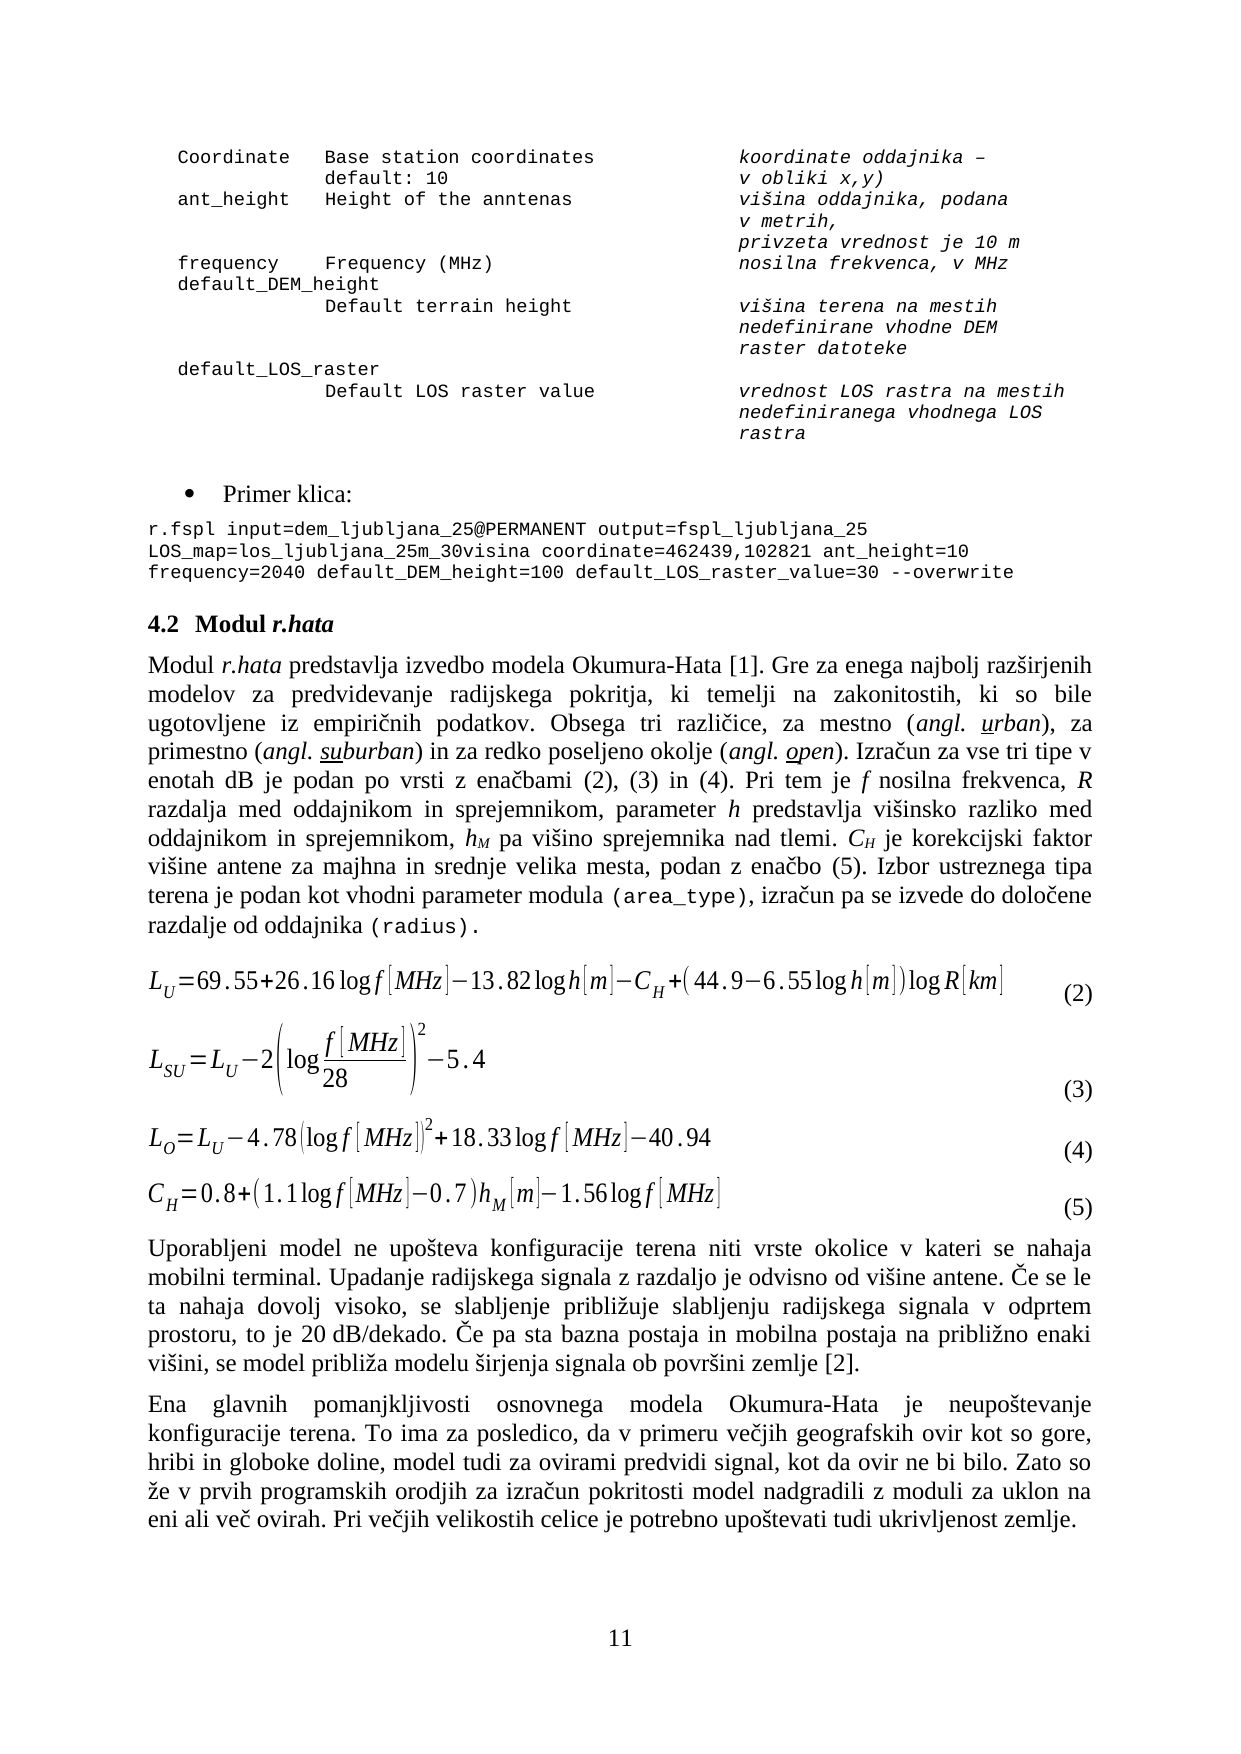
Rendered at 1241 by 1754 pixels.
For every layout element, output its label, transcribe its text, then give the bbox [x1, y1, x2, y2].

text v metrih, [148, 211, 1092, 233]
text Coordinate Base station coordinates koordinate oddajnika – [148, 148, 1092, 169]
text Ena glavnih pomanjkljivosti osnovnega modela Okumura-Hata je neupoštevanje konfiguracije terena. To ima za posledico, da v primeru večjih geografskih ovir kot so gore, hribi in globoke doline, model tudi za ovirami predvidi signal, kot da ovir ne bi bilo. Zato so že v prvih programskih orodjih za izračun pokritosti model nadgradili z moduli za uklon na eni ali več ovirah. Pri večjih velikostih celice je potrebno upoštevati tudi ukrivljenost zemlje. [148, 1389, 1092, 1533]
text raster datoteke [148, 339, 1092, 360]
subtitle Modul r.hata [148, 609, 1092, 638]
text default: 10 v obliki x,y) [148, 169, 1092, 190]
text default_LOS_raster [148, 360, 1092, 381]
text ant_height Height of the anntenas višina oddajnika, podana [148, 190, 1092, 211]
list Primer klica: [185, 479, 1092, 508]
text nedefiniranega vhodnega LOS [148, 403, 1092, 424]
text frequency Frequency (MHz) nosilna frekvenca, v MHz [148, 254, 1092, 275]
text Default terrain height višina terena na mestih [148, 296, 1092, 318]
text privzeta vrednost je 10 m [148, 233, 1092, 254]
text Default LOS raster value vrednost LOS rastra na mestih [148, 381, 1092, 403]
text rastra [148, 424, 1092, 445]
text r.fspl input=dem_ljubljana_25@PERMANENT output=fspl_ljubljana_25 LOS_map=los_ljubljana_25m_30visina coordinate=462439,102821 ant_height=10 frequency=2040 default_DEM_height=100 default_LOS_raster_value=30 --overwrite [148, 520, 1092, 584]
text default_DEM_height [148, 275, 1092, 296]
text nedefinirane vhodne DEM [148, 318, 1092, 339]
